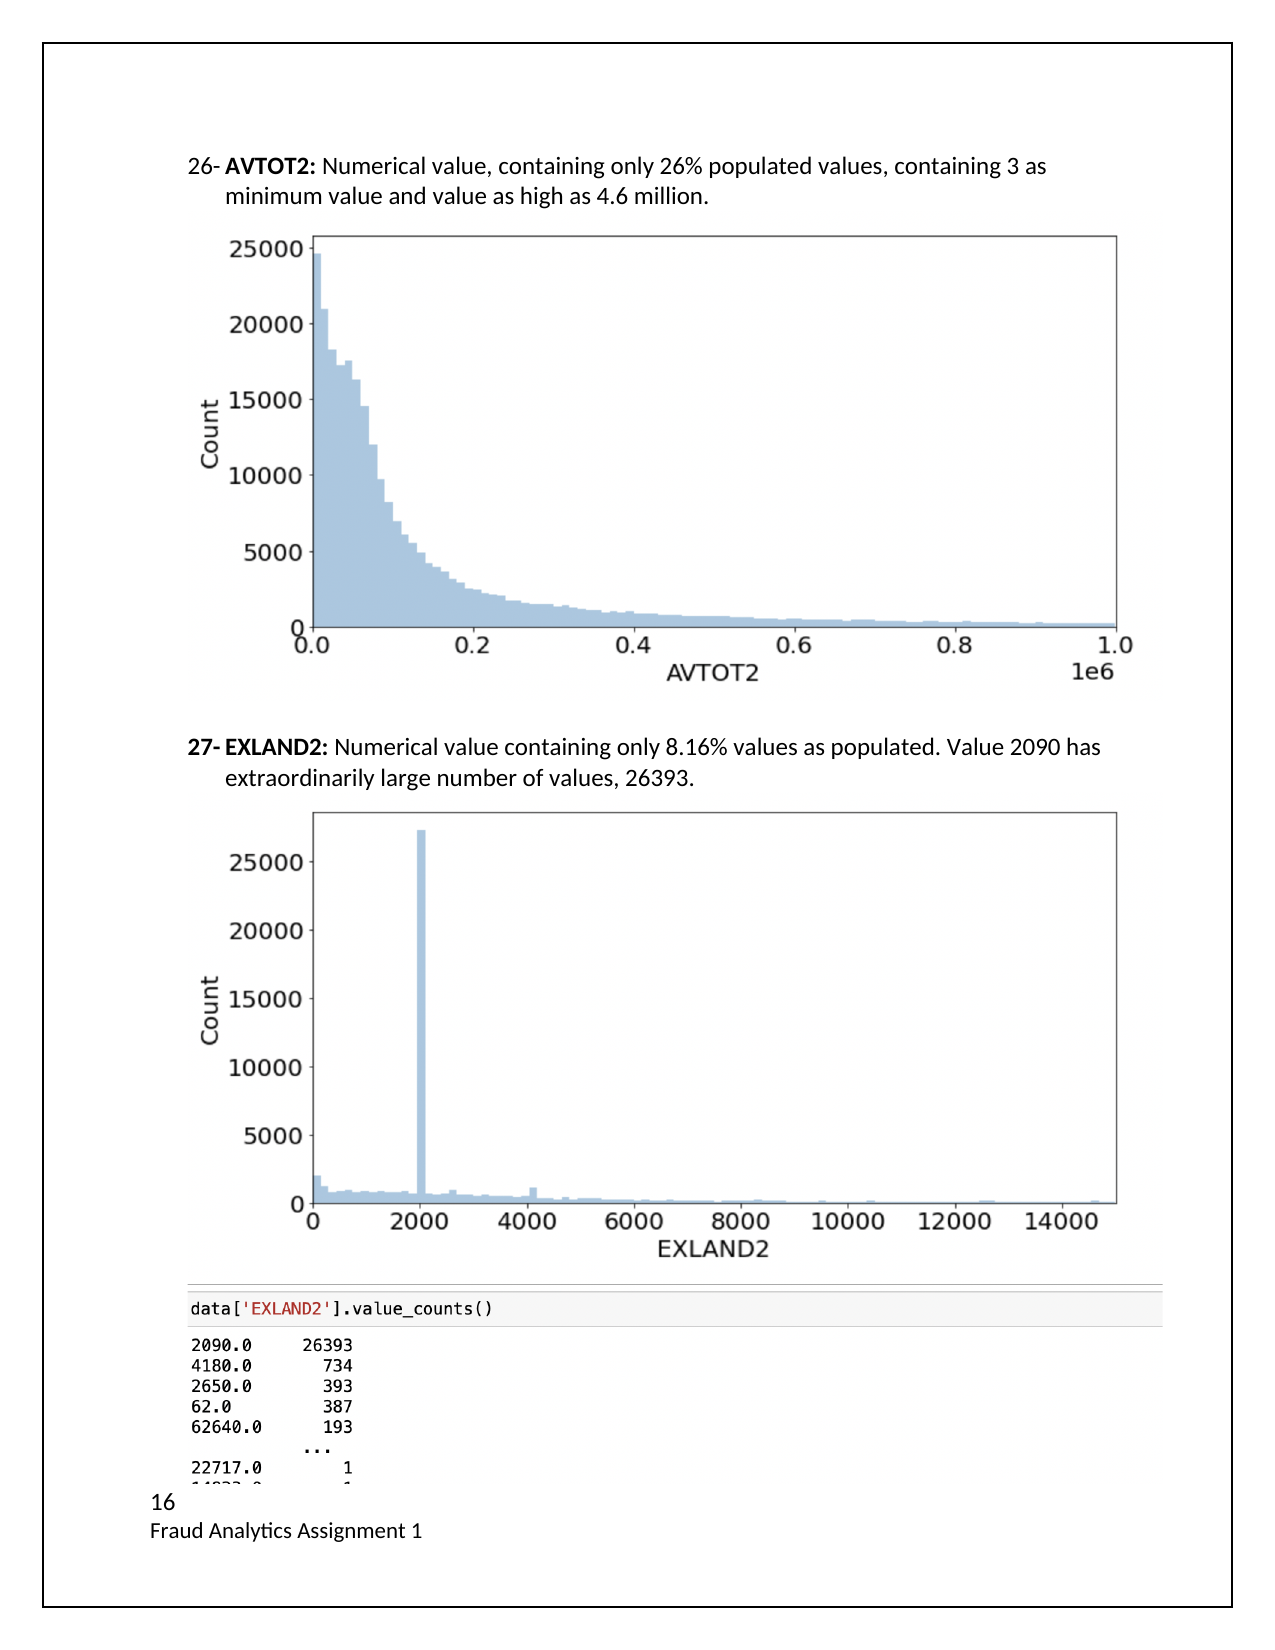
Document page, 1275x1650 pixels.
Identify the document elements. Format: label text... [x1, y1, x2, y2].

list AVTOT2: Numerical value, containing only 26% populated values, containing 3 as minimum value and value as high as 4.6 million. [187, 150, 1125, 211]
list EXLAND2: Numerical value containing only 8.16% values as populated. Value 2090 has extraordinarily large number of values, 26393. [187, 731, 1125, 792]
picture [187, 211, 1163, 701]
picture [187, 792, 1163, 1484]
